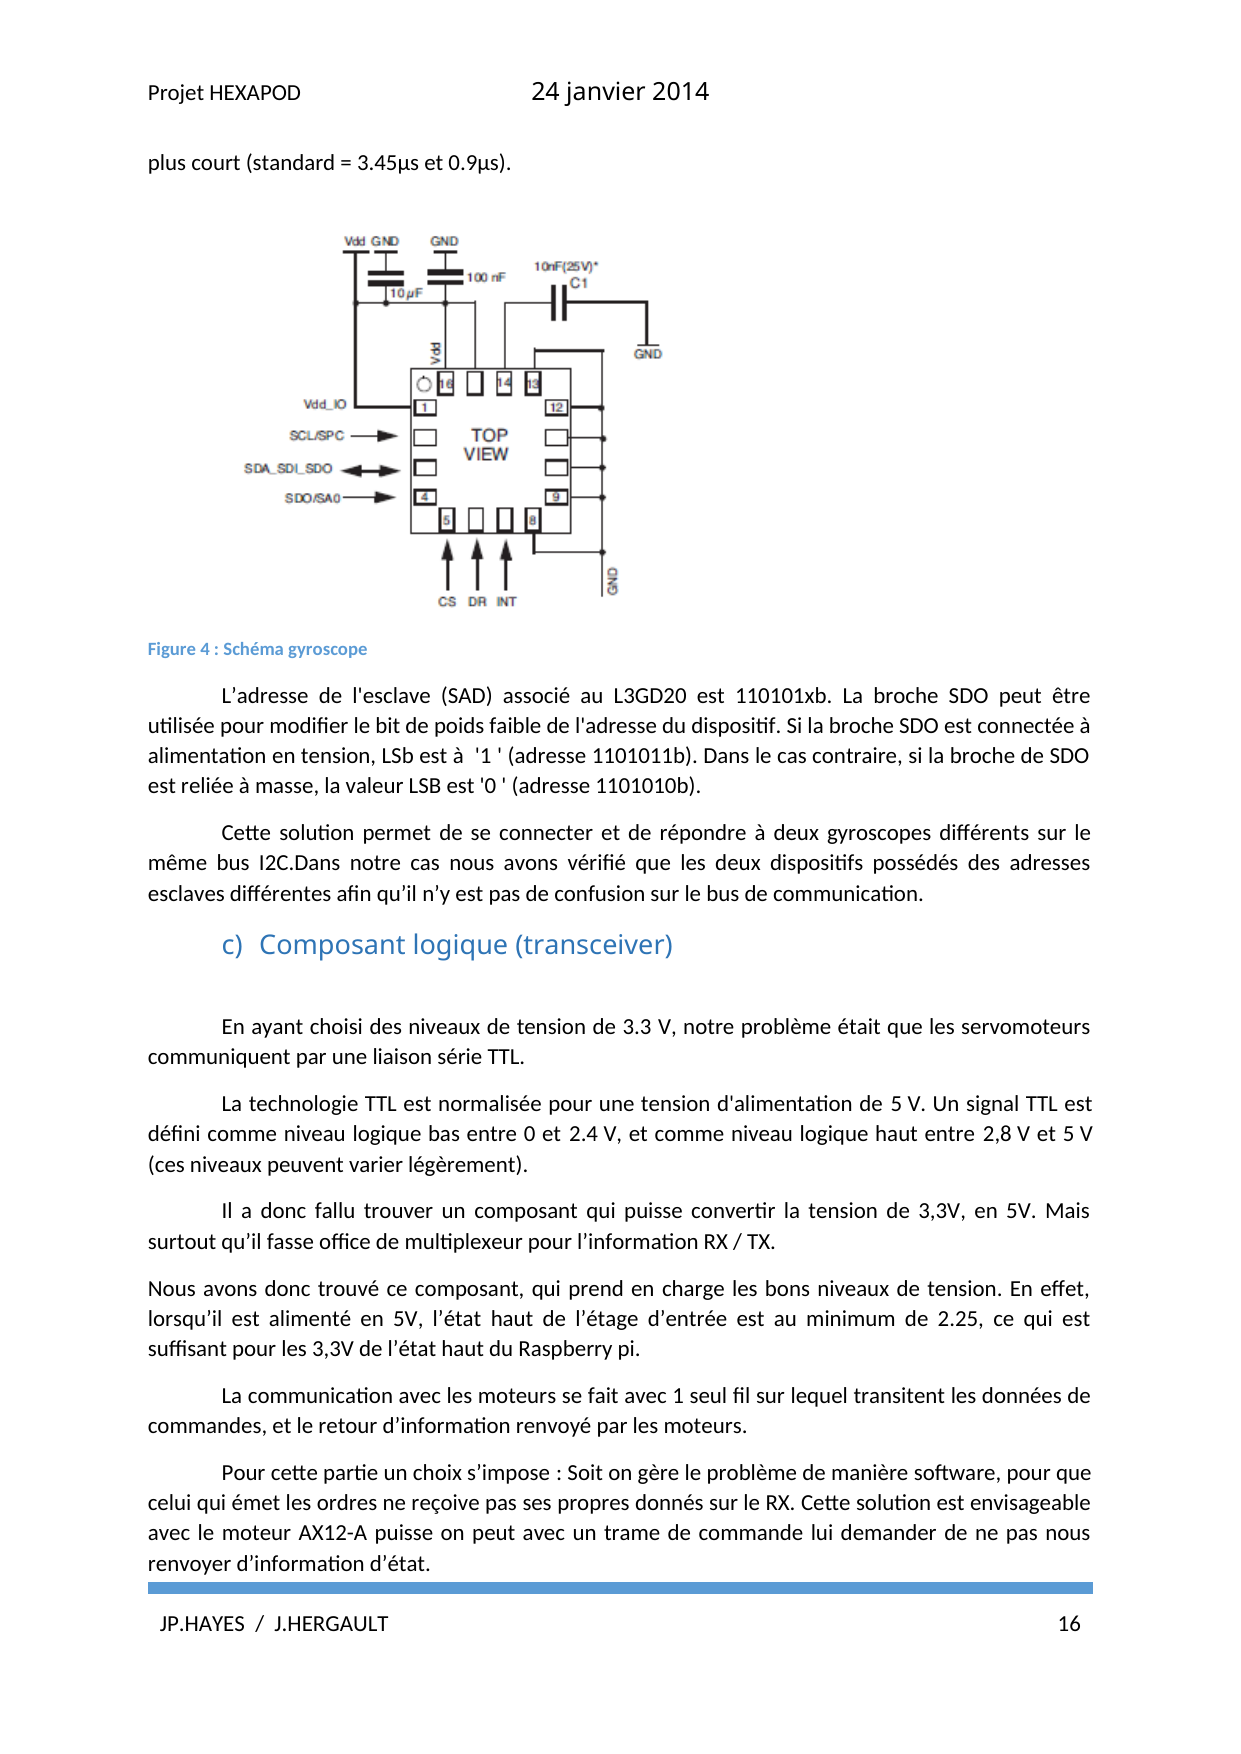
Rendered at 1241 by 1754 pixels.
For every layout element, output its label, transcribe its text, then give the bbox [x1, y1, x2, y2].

text La technologie TTL est normalisée pour une tension d'alimentation de 5 V. Un signal TTL est défini comme niveau logique bas entre 0 et 2.4 V, et comme niveau logique haut entre 2,8 V et 5 V (ces niveaux peuvent varier légèrement). [148, 1089, 1093, 1178]
text Il a donc fallu trouver un composant qui puisse convertir la tension de 3,3V, en 5V. Mais surtout qu’il fasse office de multiplexeur pour l’information RX / TX. [148, 1197, 1093, 1255]
subtitle Composant logique (transceiver) [221, 926, 1093, 962]
text Cette solution permet de se connecter et de répondre à deux gyroscopes différents sur le même bus I2C.Dans notre cas nous avons vérifié que les deux dispositifs possédés des adresses esclaves différentes afin qu’il n’y est pas de confusion sur le bus de communication. [148, 818, 1093, 907]
text Pour cette partie un choix s’impose : Soit on gère le problème de manière software, pour que celui qui émet les ordres ne reçoive pas ses propres donnés sur le RX. Cette solution est envisageable avec le moteur AX12-A puisse on peut avec un trame de commande lui demander de ne pas nous renvoyer d’information d’état. [148, 1458, 1093, 1577]
picture [221, 224, 672, 619]
text Nous avons donc trouvé ce composant, qui prend en charge les bons niveaux de tension. En effet, lorsqu’il est alimenté en 5V, l’état haut de l’étage d’entrée est au minimum de 2.25, ce qui est suffisant pour les 3,3V de l’état haut du Raspberry pi. [148, 1274, 1093, 1362]
text La communication avec les moteurs se fait avec 1 seul fil sur lequel transitent les données de commandes, et le retour d’information renvoyé par les moteurs. [148, 1381, 1093, 1439]
text En ayant choisi des niveaux de tension de 3.3 V, notre problème était que les servomoteurs communiquent par une liaison série TTL. [148, 1012, 1093, 1071]
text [148, 148, 1093, 206]
text Figure 4 : Schéma gyroscope [148, 637, 1093, 660]
text L’adresse de l'esclave (SAD) associé au L3GD20 est 110101xb. La broche SDO peut être utilisée pour modifier le bit de poids faible de l'adresse du dispositif. Si la broche SDO est connectée à alimentation en tension, LSb est à '1 ' (adresse 1101011b). Dans le cas contraire, si la broche de SDO est reliée à masse, la valeur LSB est '0 ' (adresse 1101010b). [148, 681, 1093, 799]
